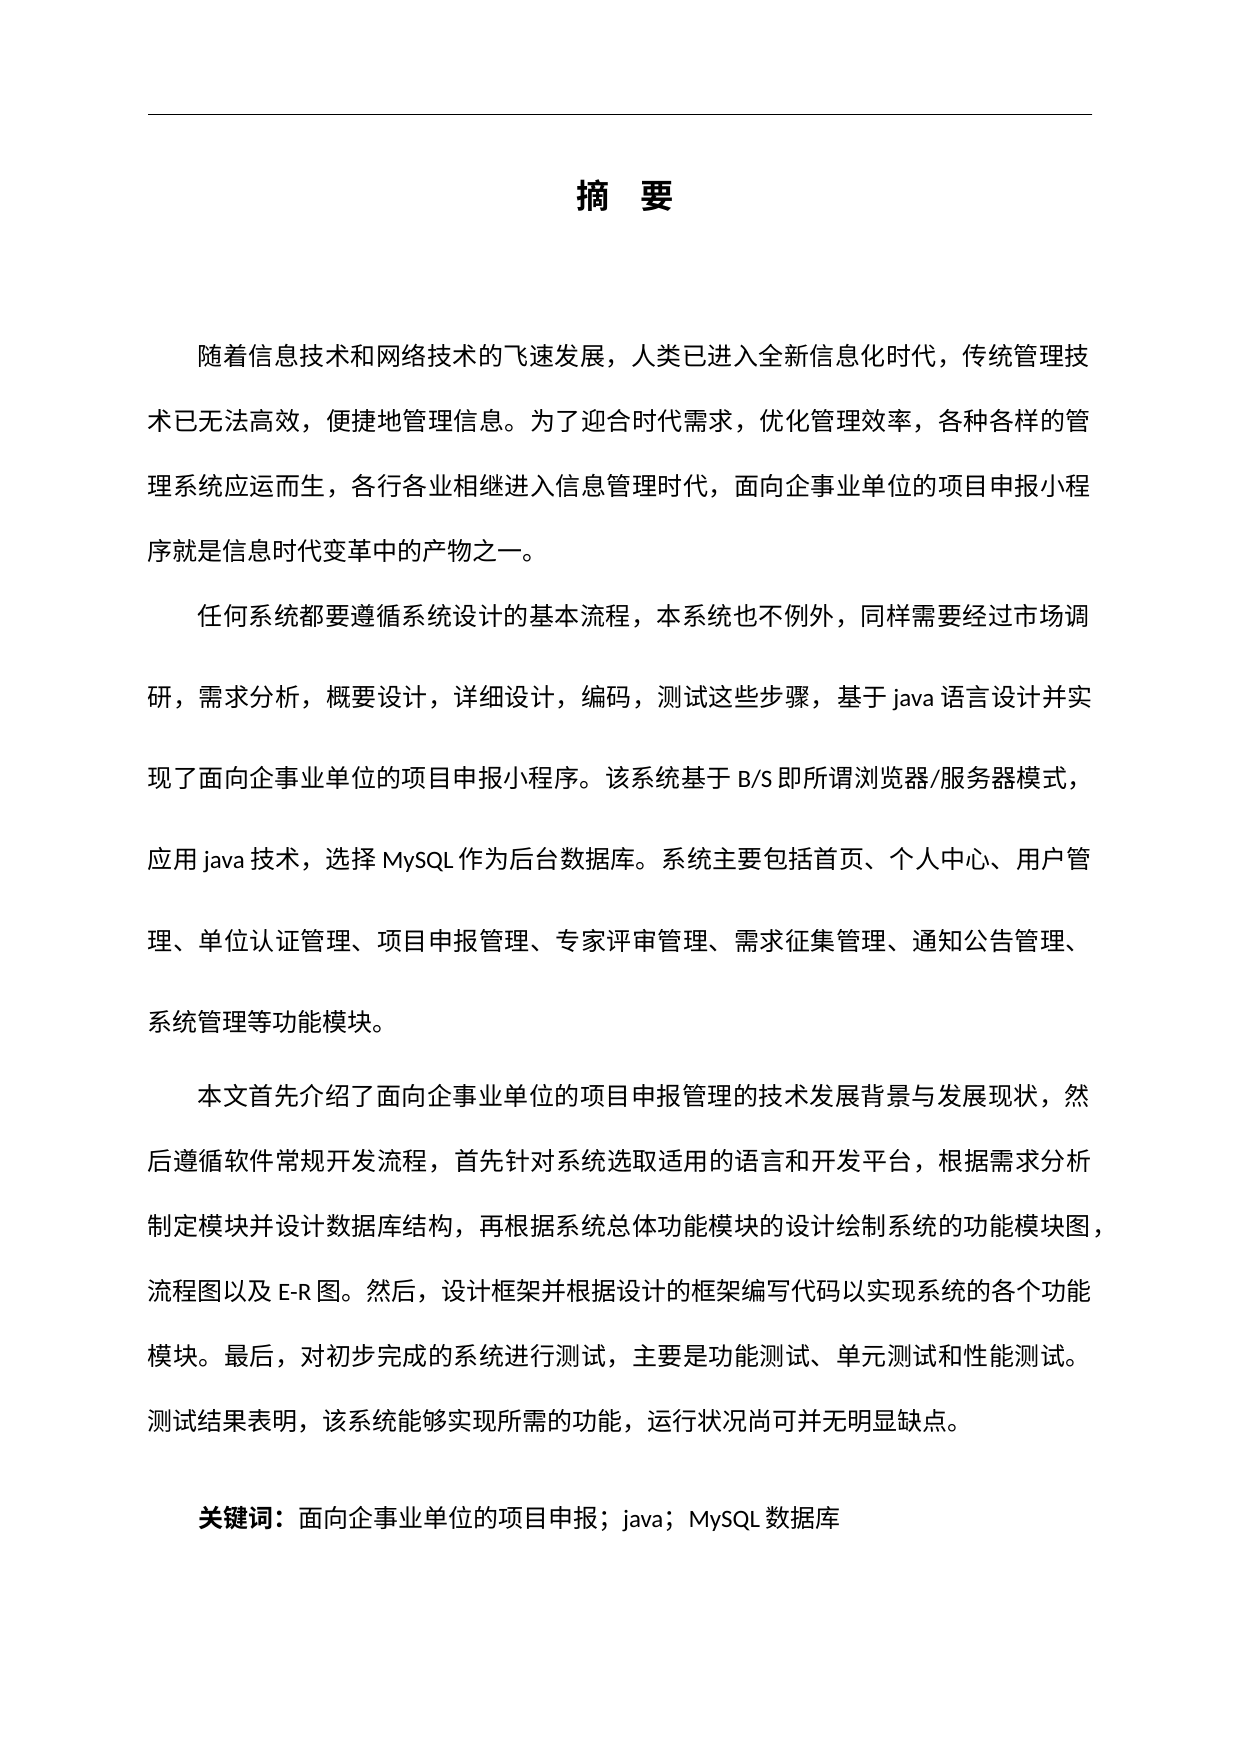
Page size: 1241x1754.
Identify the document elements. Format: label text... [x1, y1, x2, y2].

text 关键词：面向企事业单位的项目申报；java；MySQL数据库 [148, 1484, 1092, 1549]
text 本文首先介绍了面向企事业单位的项目申报管理的技术发展背景与发展现状，然后遵循软件常规开发流程，首先针对系统选取适用的语言和开发平台，根据需求分析制定模块并设计数据库结构，再根据系统总体功能模块的设计绘制系统的功能模块图，流程图以及E-R图。然后，设计框架并根据设计的框架编写代码以实现系统的各个功能模块。最后，对初步完成的系统进行测试，主要是功能测试、单元测试和性能测试。测试结果表明，该系统能够实现所需的功能，运行状况尚可并无明显缺点。 [148, 1062, 1092, 1452]
text 摘 要 [148, 162, 1092, 227]
text 随着信息技术和网络技术的飞速发展，人类已进入全新信息化时代，传统管理技术已无法高效，便捷地管理信息。为了迎合时代需求，优化管理效率，各种各样的管理系统应运而生，各行各业相继进入信息管理时代，面向企事业单位的项目申报小程序就是信息时代变革中的产物之一。 [148, 322, 1092, 582]
text 任何系统都要遵循系统设计的基本流程，本系统也不例外，同样需要经过市场调研，需求分析，概要设计，详细设计，编码，测试这些步骤，基于java语言设计并实现了面向企事业单位的项目申报小程序。该系统基于B/S即所谓浏览器/服务器模式，应用java技术，选择MySQL作为后台数据库。系统主要包括首页、个人中心、用户管理、单位认证管理、项目申报管理、专家评审管理、需求征集管理、通知公告管理、系统管理等功能模块。 [148, 582, 1092, 1053]
